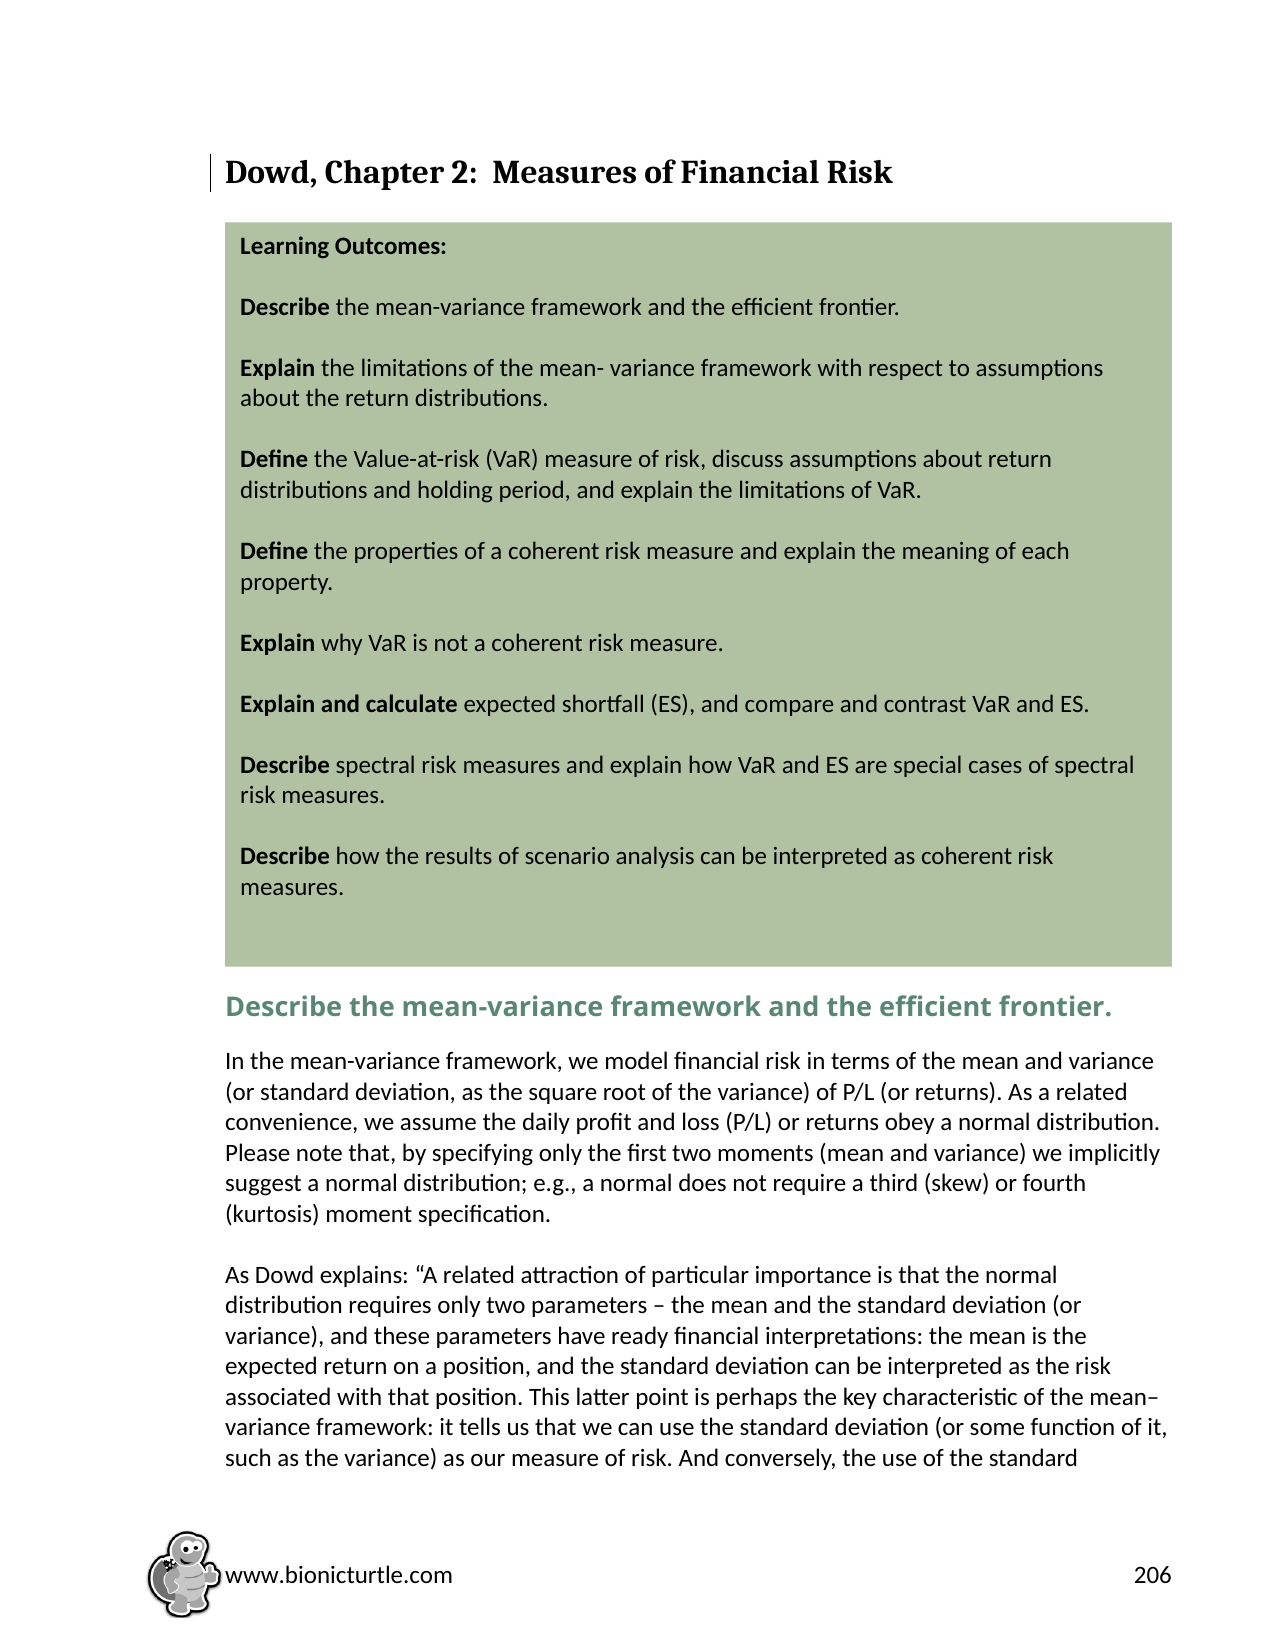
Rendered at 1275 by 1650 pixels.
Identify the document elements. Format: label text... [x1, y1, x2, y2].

subtitle Describe the mean-variance framework and the efficient frontier. [225, 988, 1172, 1024]
text In the mean-variance framework, we model financial risk in terms of the mean and variance (or standard deviation, as the square root of the variance) of P/L (or returns). As a related convenience, we assume the daily profit and loss (P/L) or returns obey a normal distribution. Please note that, by specifying only the first two moments (mean and variance) we implicitly suggest a normal distribution; e.g., a normal does not require a third (skew) or fourth (kurtosis) moment specification. [225, 1045, 1172, 1228]
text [225, 1259, 1172, 1473]
subtitle Dowd, Chapter 2: Measures of Financial Risk [225, 153, 1172, 192]
